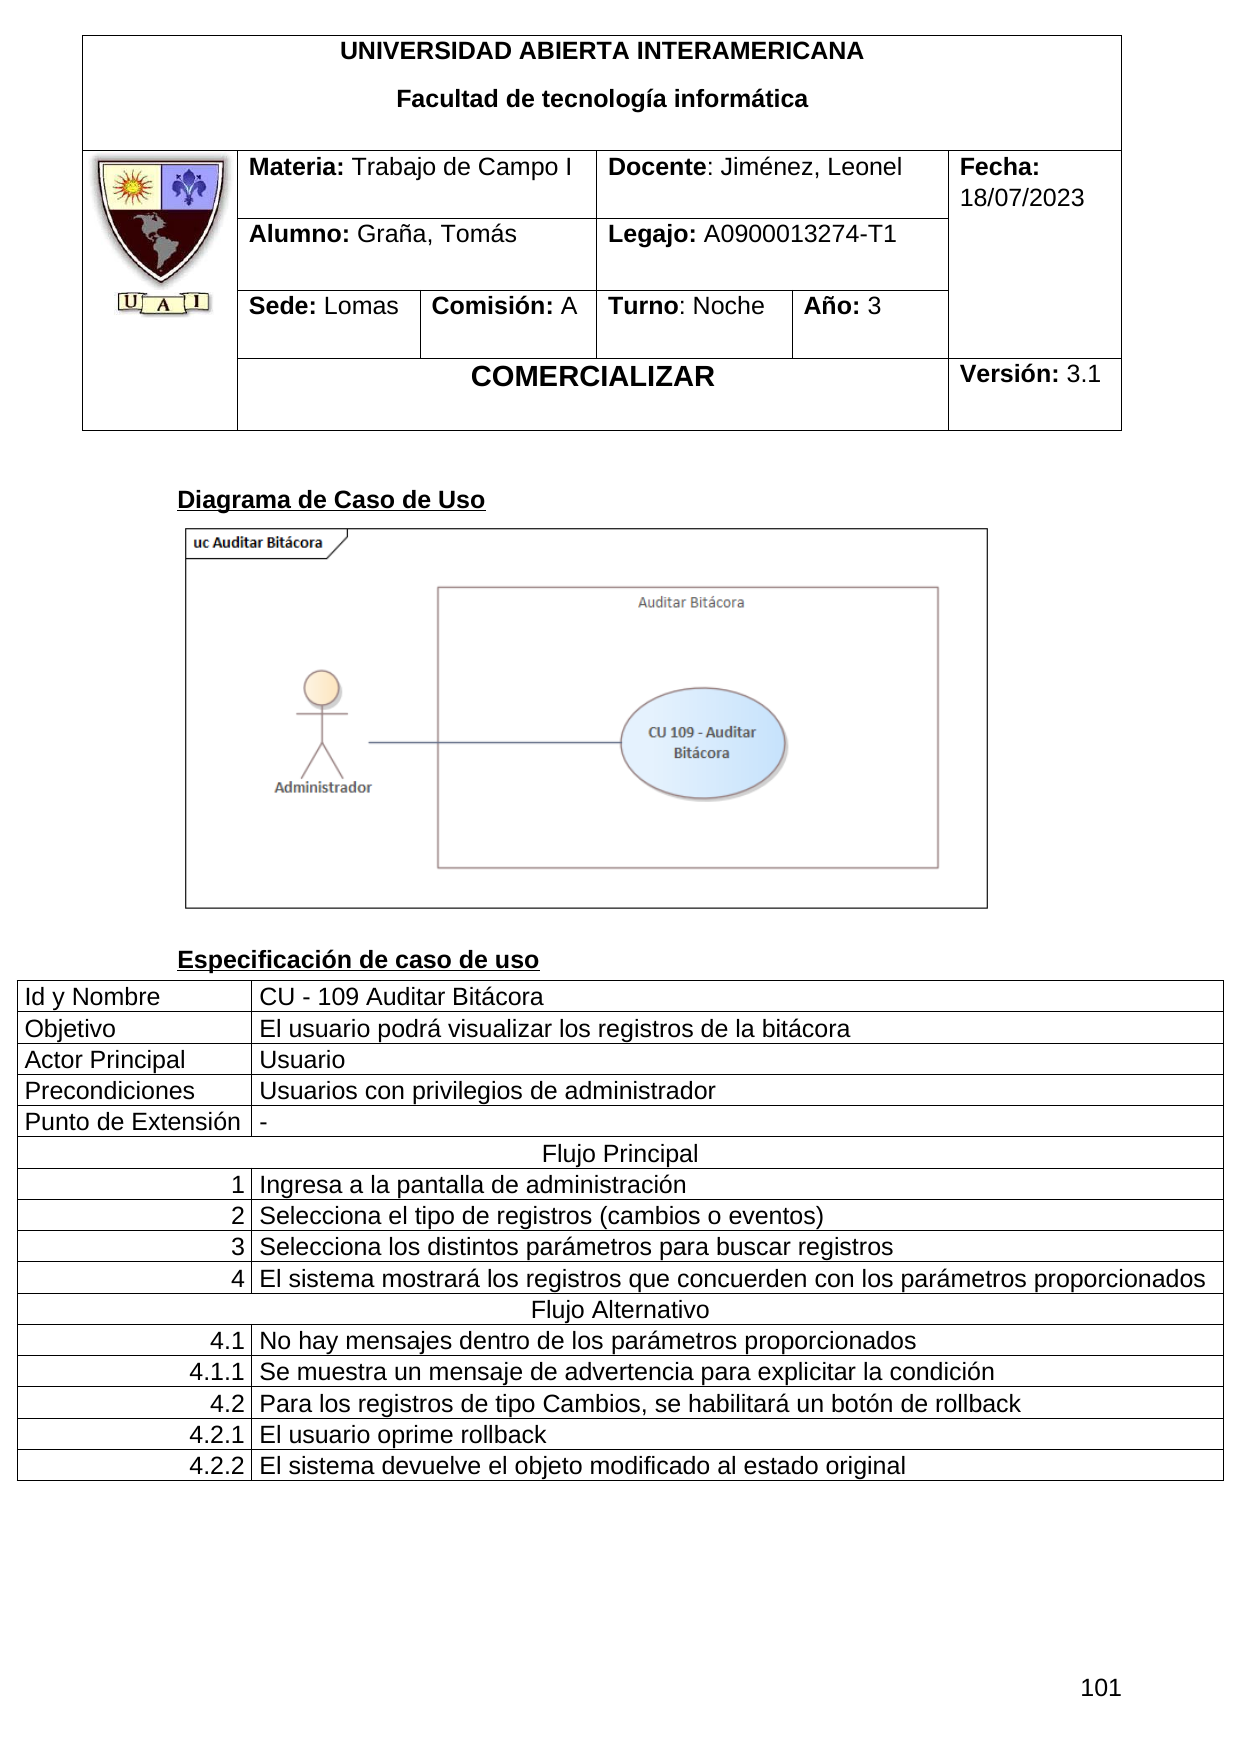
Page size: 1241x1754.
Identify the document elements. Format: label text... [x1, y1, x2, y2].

table_cell Flujo Principal [18, 1137, 1223, 1167]
table_cell 3 [18, 1231, 251, 1261]
picture [177, 520, 996, 918]
table_cell Para los registros de tipo Cambios, se habilitará un botón de rollback [252, 1387, 1223, 1417]
subtitle Especificación de caso de uso [177, 945, 1122, 973]
table_cell 2 [18, 1200, 251, 1230]
table_header Id y Nombre [18, 981, 251, 1011]
subtitle Diagrama de Caso de Uso [177, 485, 1122, 513]
table_cell El sistema devuelve el objeto modificado al estado original [252, 1450, 1223, 1480]
table_cell El usuario oprime rollback [252, 1419, 1223, 1449]
table_cell Ingresa a la pantalla de administración [252, 1169, 1223, 1199]
table_cell Se muestra un mensaje de advertencia para explicitar la condición [252, 1356, 1223, 1386]
table_cell Punto de Extensión [18, 1106, 251, 1136]
table_cell No hay mensajes dentro de los parámetros proporcionados [252, 1325, 1223, 1355]
table_cell Usuarios con privilegios de administrador [252, 1075, 1223, 1105]
table_cell 4.1 [18, 1325, 251, 1355]
table_cell Actor Principal [18, 1044, 251, 1074]
table_cell 4.2 [18, 1387, 251, 1417]
table_cell Selecciona los distintos parámetros para buscar registros [252, 1231, 1223, 1261]
table_cell 4.2.1 [18, 1419, 251, 1449]
table_cell Objetivo [18, 1012, 251, 1042]
table_cell 4.1.1 [18, 1356, 251, 1386]
table_cell Usuario [252, 1044, 1223, 1074]
table_cell - [252, 1106, 1223, 1136]
table_cell Flujo Alternativo [18, 1294, 1223, 1324]
table_cell Selecciona el tipo de registros (cambios o eventos) [252, 1200, 1223, 1230]
table_cell Precondiciones [18, 1075, 251, 1105]
table_cell 4.2.2 [18, 1450, 251, 1480]
table_cell El sistema mostrará los registros que concuerden con los parámetros proporcionados [252, 1262, 1223, 1292]
table_cell 4 [18, 1262, 251, 1292]
table_header CU - 109 Auditar Bitácora [252, 981, 1223, 1011]
table_cell 1 [18, 1169, 251, 1199]
picture [87, 151, 234, 320]
table_cell El usuario podrá visualizar los registros de la bitácora [252, 1012, 1223, 1042]
